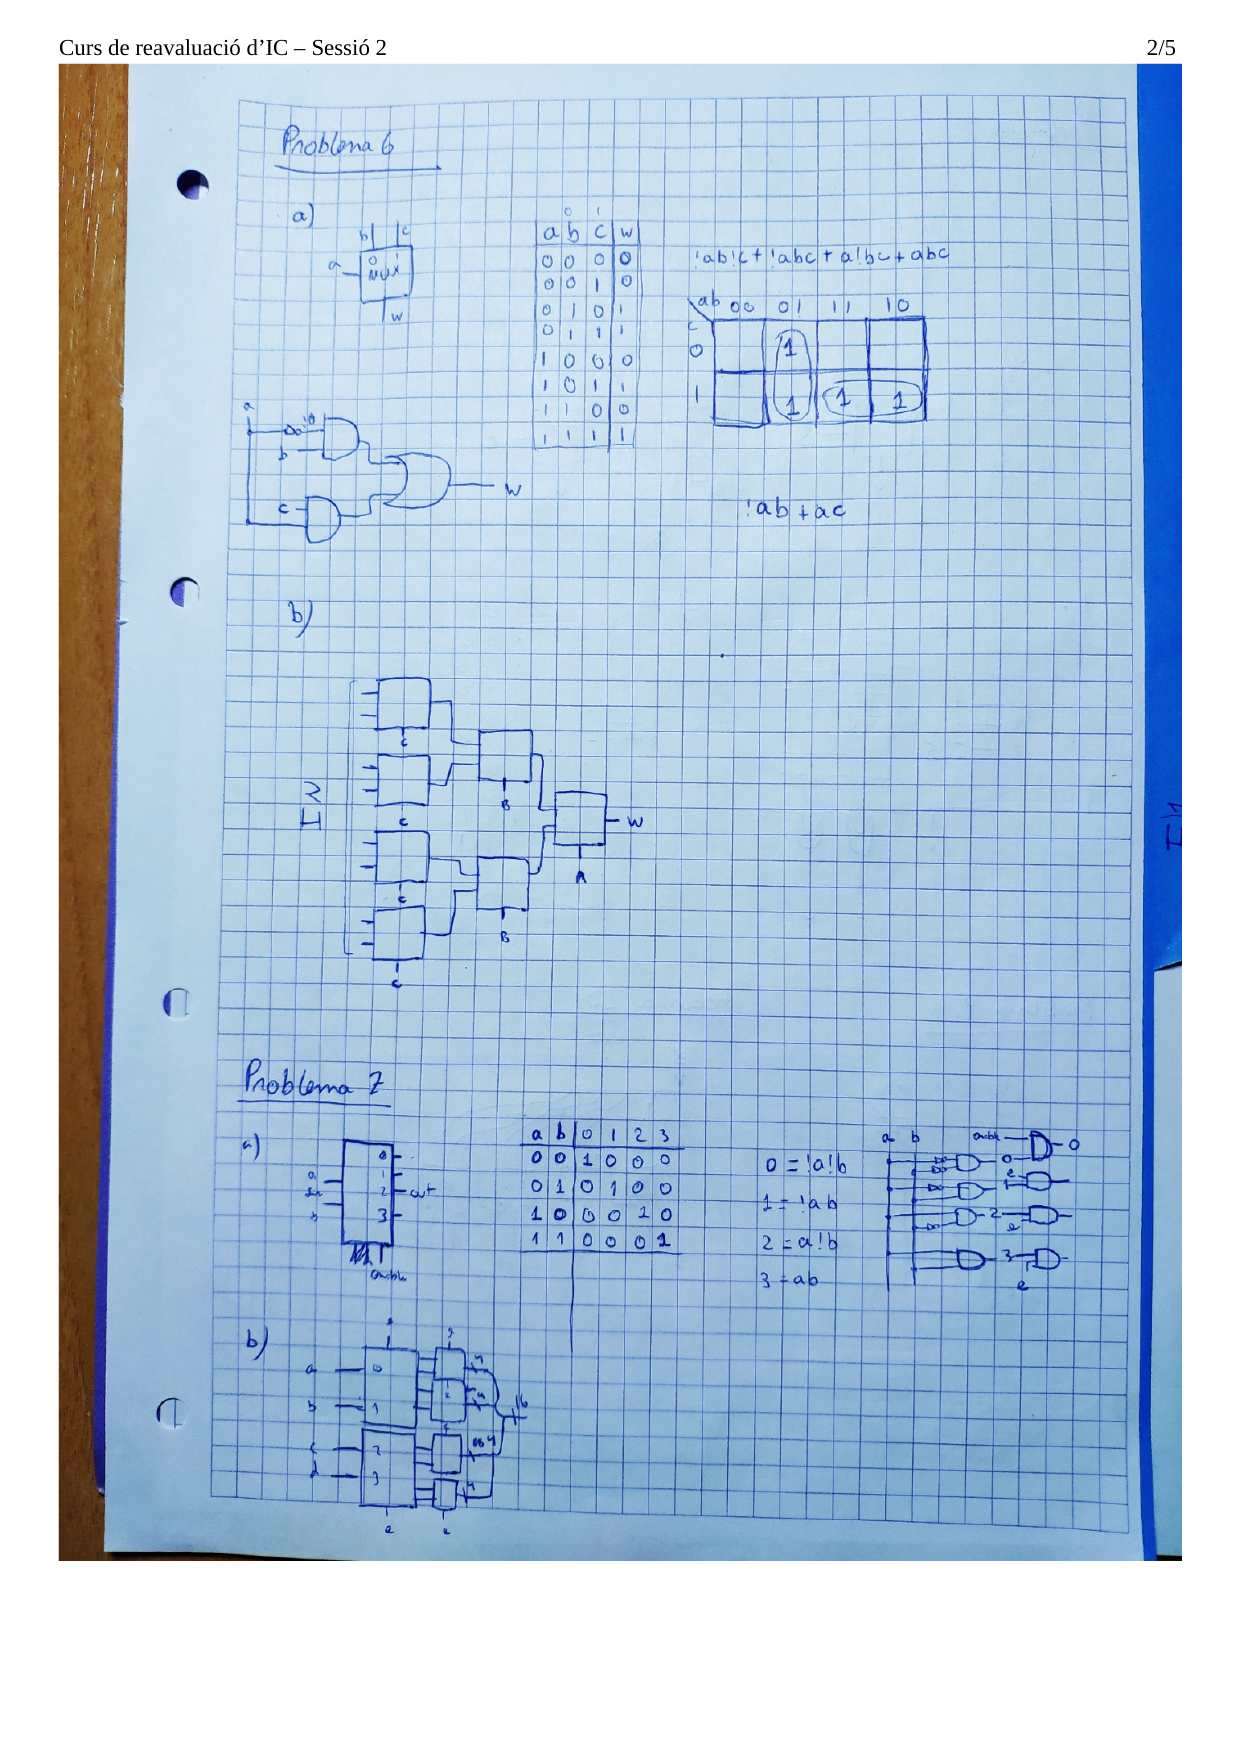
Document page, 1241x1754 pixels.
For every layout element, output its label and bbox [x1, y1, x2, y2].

picture [60, 65, 1182, 1559]
